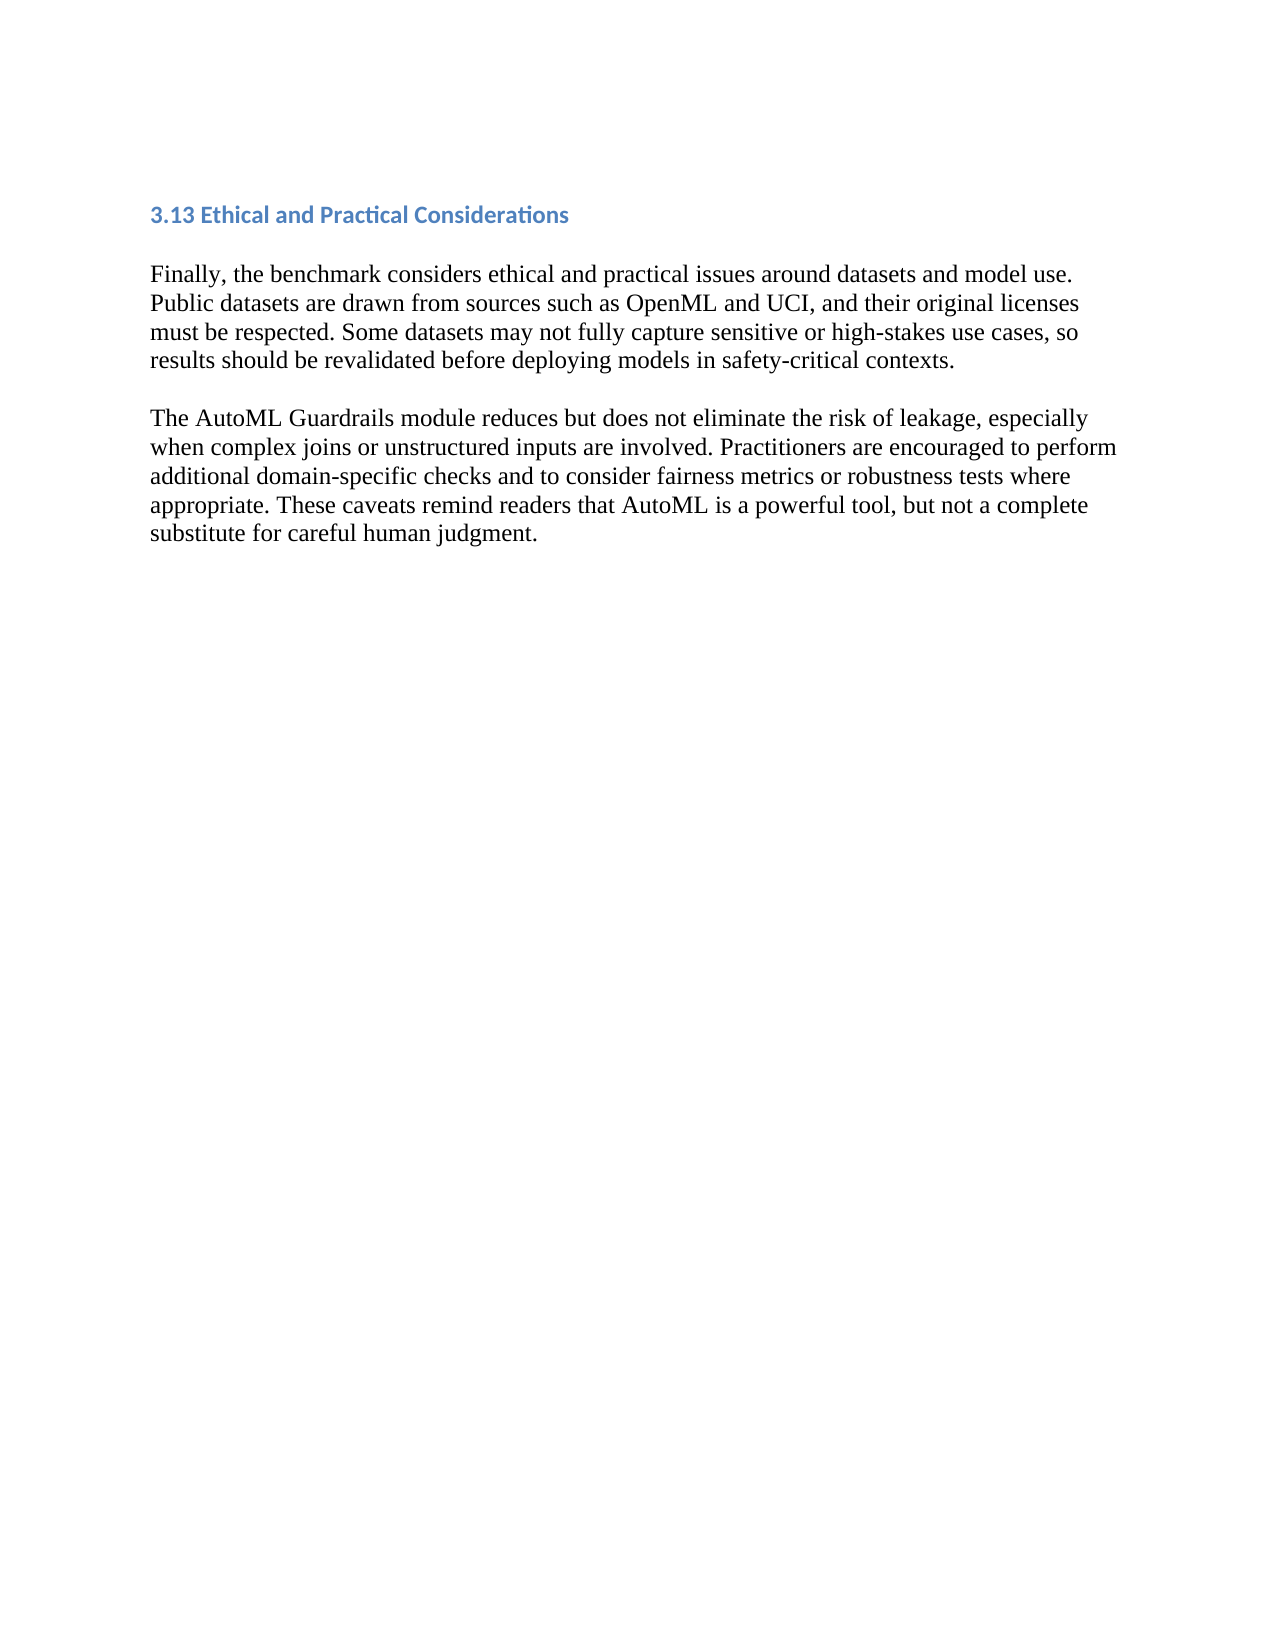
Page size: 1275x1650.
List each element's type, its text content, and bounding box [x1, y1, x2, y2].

text Finally, the benchmark considers ethical and practical issues around datasets and model use. Public datasets are drawn from sources such as OpenML and UCI, and their original licenses must be respected. Some datasets may not fully capture sensitive or high-stakes use cases, so results should be revalidated before deploying models in safety-critical contexts. [150, 259, 1125, 374]
text The AutoML Guardrails module reduces but does not eliminate the risk of leakage, especially when complex joins or unstructured inputs are involved. Practitioners are encouraged to perform additional domain-specific checks and to consider fairness metrics or robustness tests where appropriate. These caveats remind readers that AutoML is a powerful tool, but not a complete substitute for careful human judgment. [150, 403, 1125, 547]
subtitle 3.13 Ethical and Practical Considerations [150, 199, 1125, 230]
